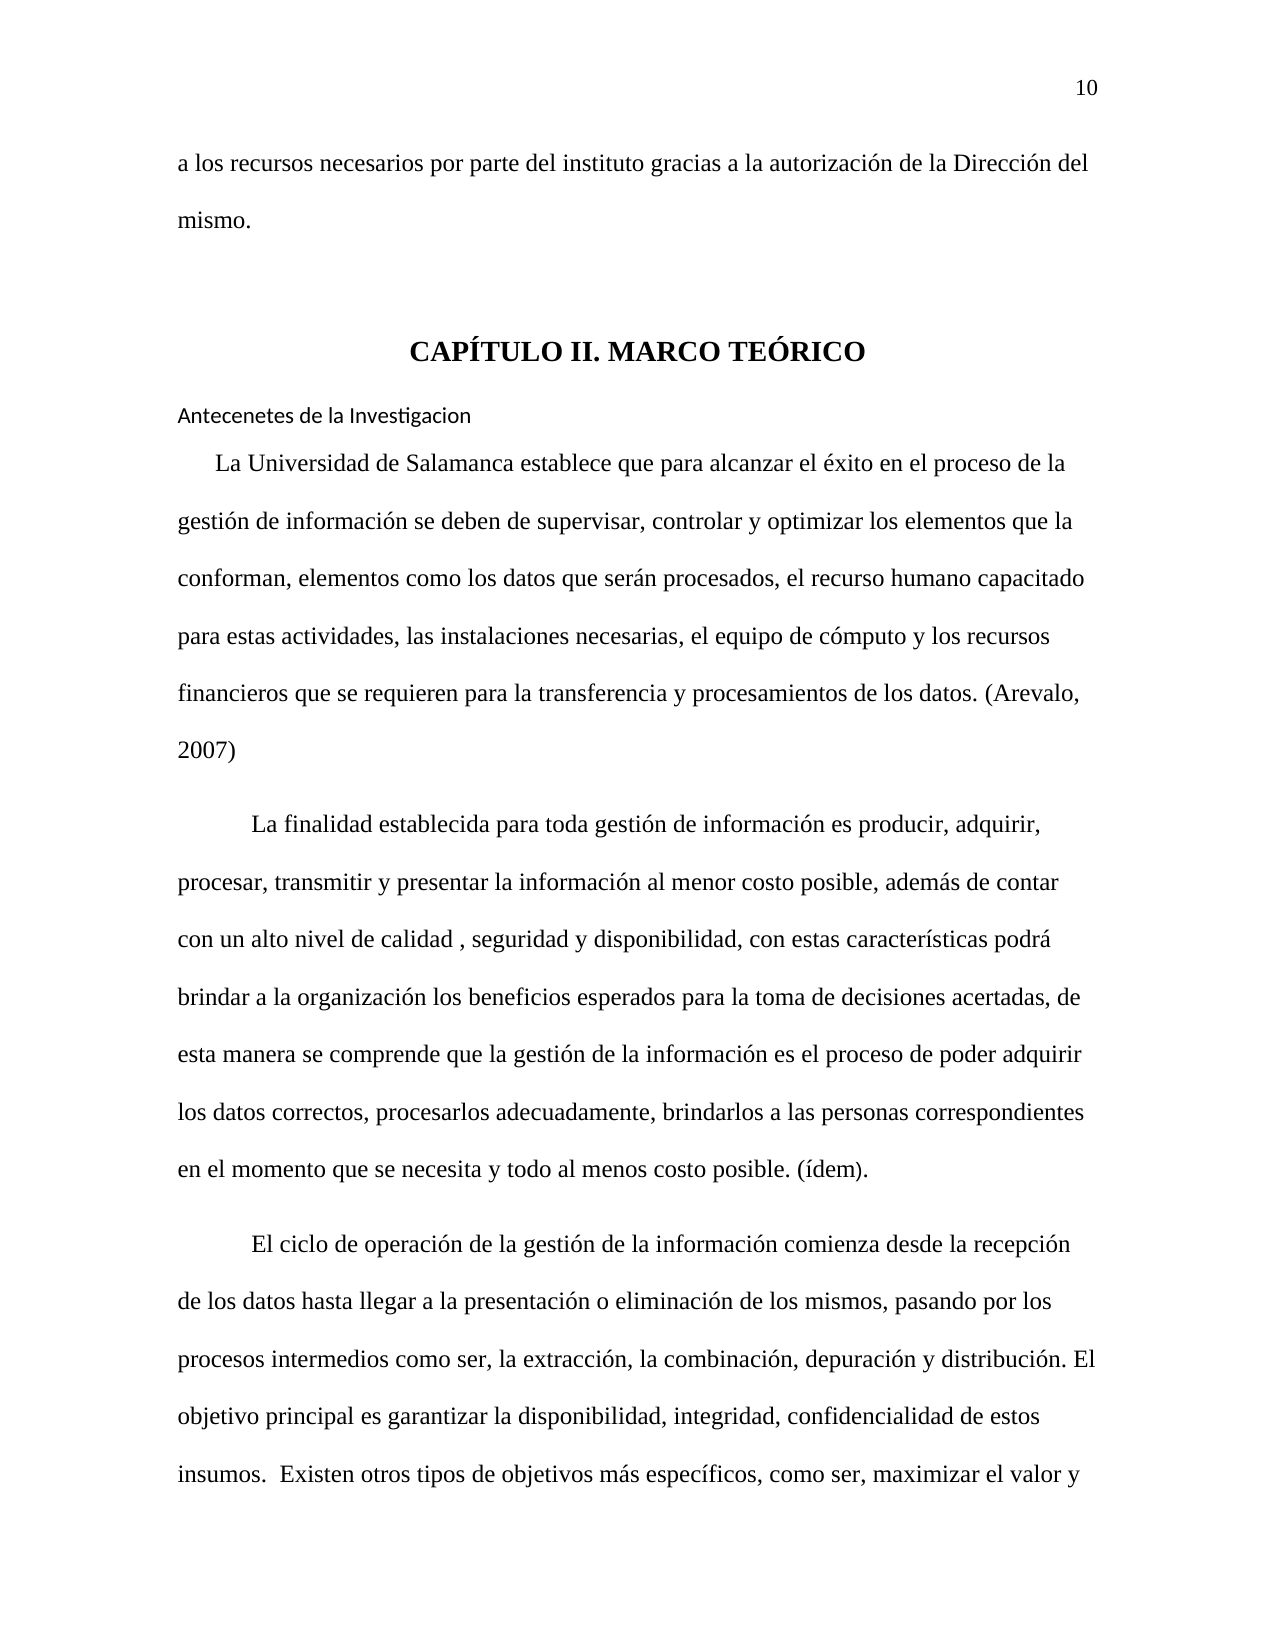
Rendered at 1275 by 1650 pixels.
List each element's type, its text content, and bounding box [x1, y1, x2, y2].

text La Universidad de Salamanca establece que para alcanzar el éxito en el proceso de la gestión de información se deben de supervisar, controlar y optimizar los elementos que la conforman, elementos como los datos que serán procesados, el recurso humano capacitado para estas actividades, las instalaciones necesarias, el equipo de cómputo y los recursos financieros que se requieren para la transferencia y procesamientos de los datos. [177, 448, 1098, 764]
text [177, 148, 1098, 290]
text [177, 1229, 1098, 1487]
text Antecenetes de la Investigacion [177, 402, 1098, 430]
text La finalidad establecida para toda gestión de información es producir, adquirir, procesar, transmitir y presentar la información al menor costo posible, además de contar con un alto nivel de calidad , seguridad y disponibilidad, con estas características podrá brindar a la organización los beneficios esperados para la toma de decisiones acertadas, de esta manera se comprende que la gestión de la información es el proceso de poder adquirir los datos correctos, procesarlos adecuadamente, brindarlos a las personas correspondientes en el momento que se necesita y todo al menos costo posible. (ídem). [177, 809, 1098, 1183]
subtitle CAPÍTULO II. MARCO TEÓRICO [177, 334, 1098, 368]
